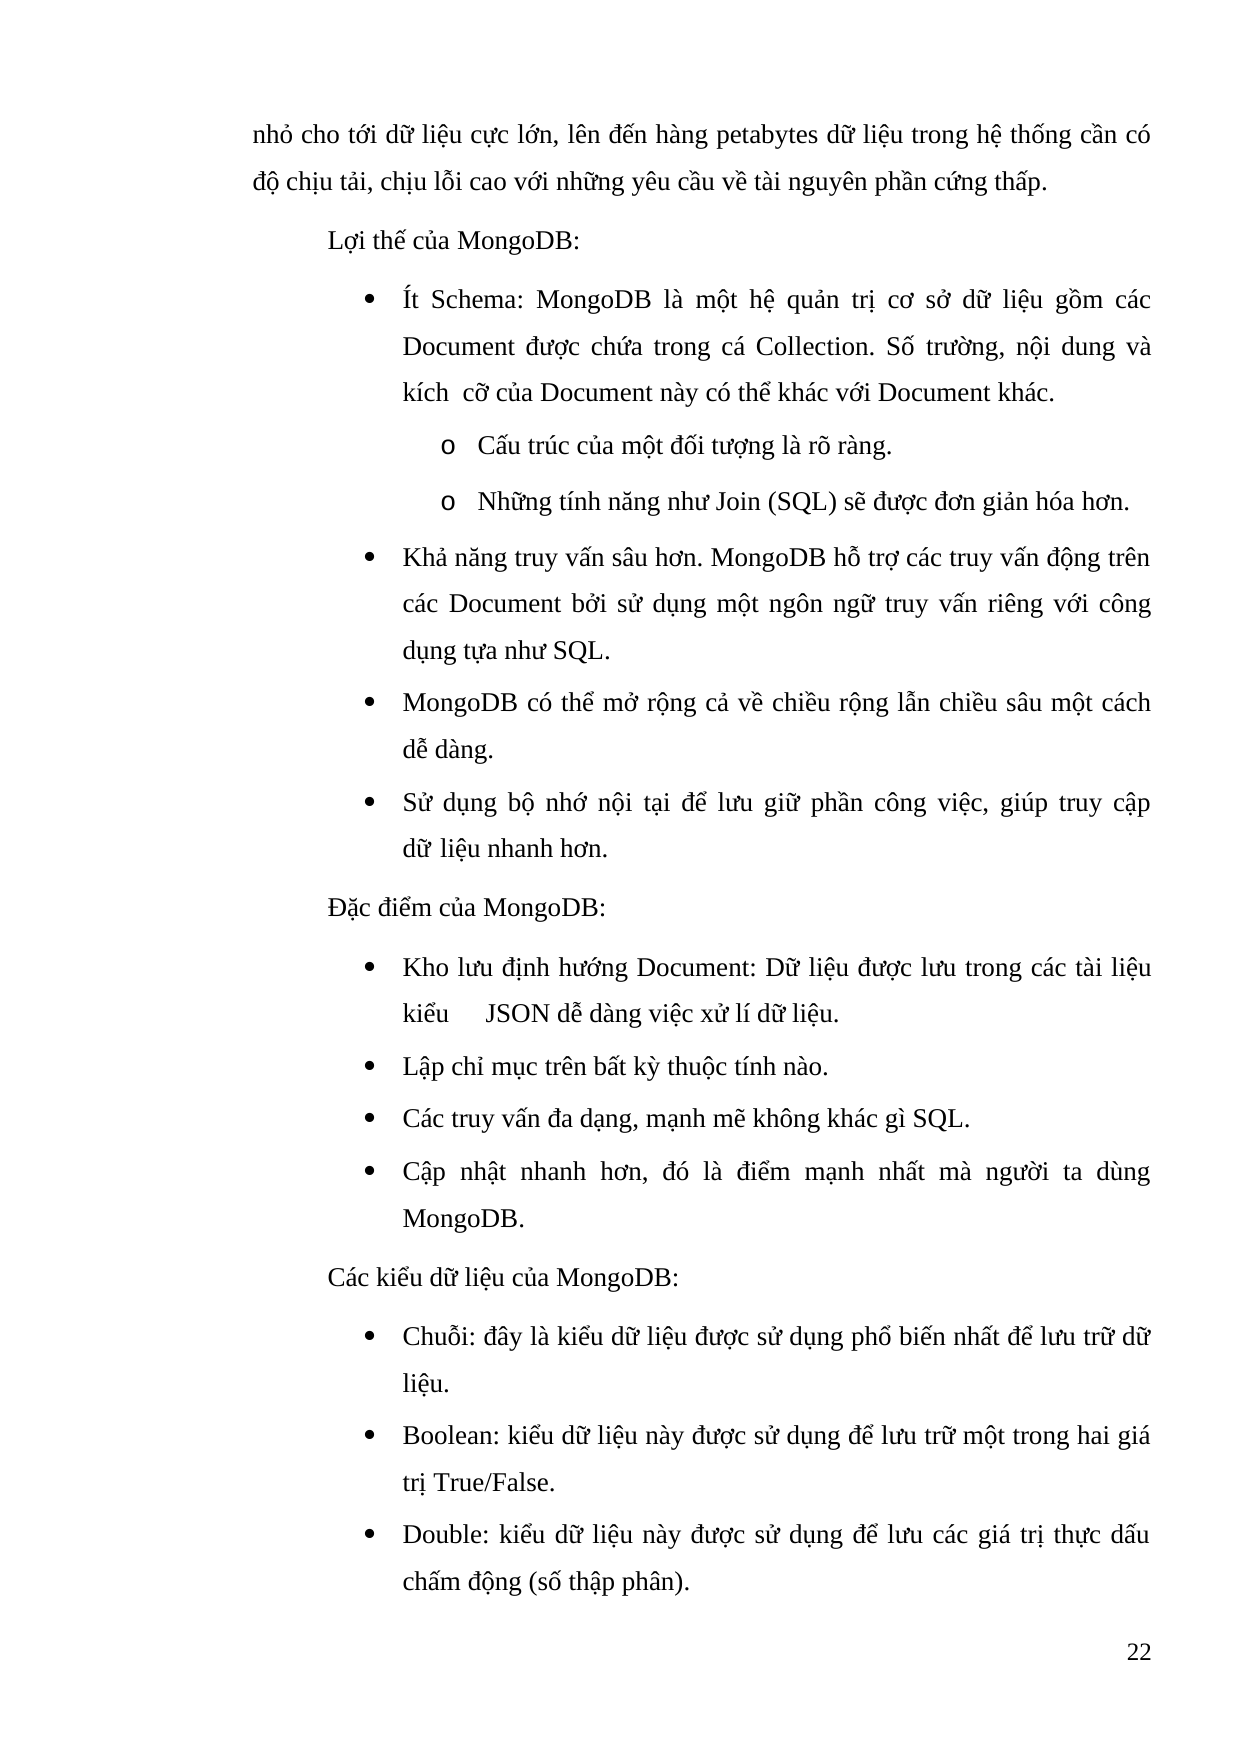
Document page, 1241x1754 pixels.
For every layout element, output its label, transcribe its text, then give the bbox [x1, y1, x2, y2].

text Đặc điểm của MongoDB: [252, 892, 1152, 923]
list MongoDB có thể mở rộng cả về chiều rộng lẫn chiều sâu một cách dễ dàng. [365, 686, 1152, 764]
text Lợi thế của MongoDB: [252, 224, 1152, 255]
list Cập nhật nhanh hơn, đó là điểm mạnh nhất mà người ta dùng MongoDB. [365, 1155, 1152, 1233]
list Khả năng truy vấn sâu hơn. MongoDB hỗ trợ các truy vấn động trên các Document bởi sử dụng một ngôn ngữ truy vấn riêng với công dụng tựa như SQL. [365, 541, 1152, 665]
list Cấu trúc của một đối tượng là rõ ràng. [440, 429, 1152, 462]
list Kho lưu định hướng Document: Dữ liệu được lưu trong các tài liệu kiểu JSON dễ dàng việc xử lí dữ liệu. [365, 951, 1152, 1029]
list Chuỗi: đây là kiểu dữ liệu được sử dụng phổ biến nhất để lưu trữ dữ liệu. [365, 1320, 1152, 1398]
list Boolean: kiểu dữ liệu này được sử dụng để lưu trữ một trong hai giá trị True/False. [365, 1419, 1152, 1497]
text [252, 118, 1152, 196]
list Những tính năng như Join (SQL) sẽ được đơn giản hóa hơn. [440, 485, 1152, 518]
list Lập chỉ mục trên bất kỳ thuộc tính nào. [365, 1050, 1152, 1081]
list Các truy vấn đa dạng, mạnh mẽ không khác gì SQL. [365, 1102, 1152, 1134]
text Các kiểu dữ liệu của MongoDB: [252, 1261, 1152, 1292]
list Ít Schema: MongoDB là một hệ quản trị cơ sở dữ liệu gồm các Document được chứa trong cá Collection. Số trường, nội dung và kích cỡ của Document này có thể khác với Document khác. [365, 283, 1152, 408]
list Sử dụng bộ nhớ nội tại để lưu giữ phần công việc, giúp truy cập dữ liệu nhanh hơn. [365, 786, 1152, 863]
list Double: kiểu dữ liệu này được sử dụng để lưu các giá trị thực dấu chấm động (số thập phân). [365, 1518, 1152, 1596]
